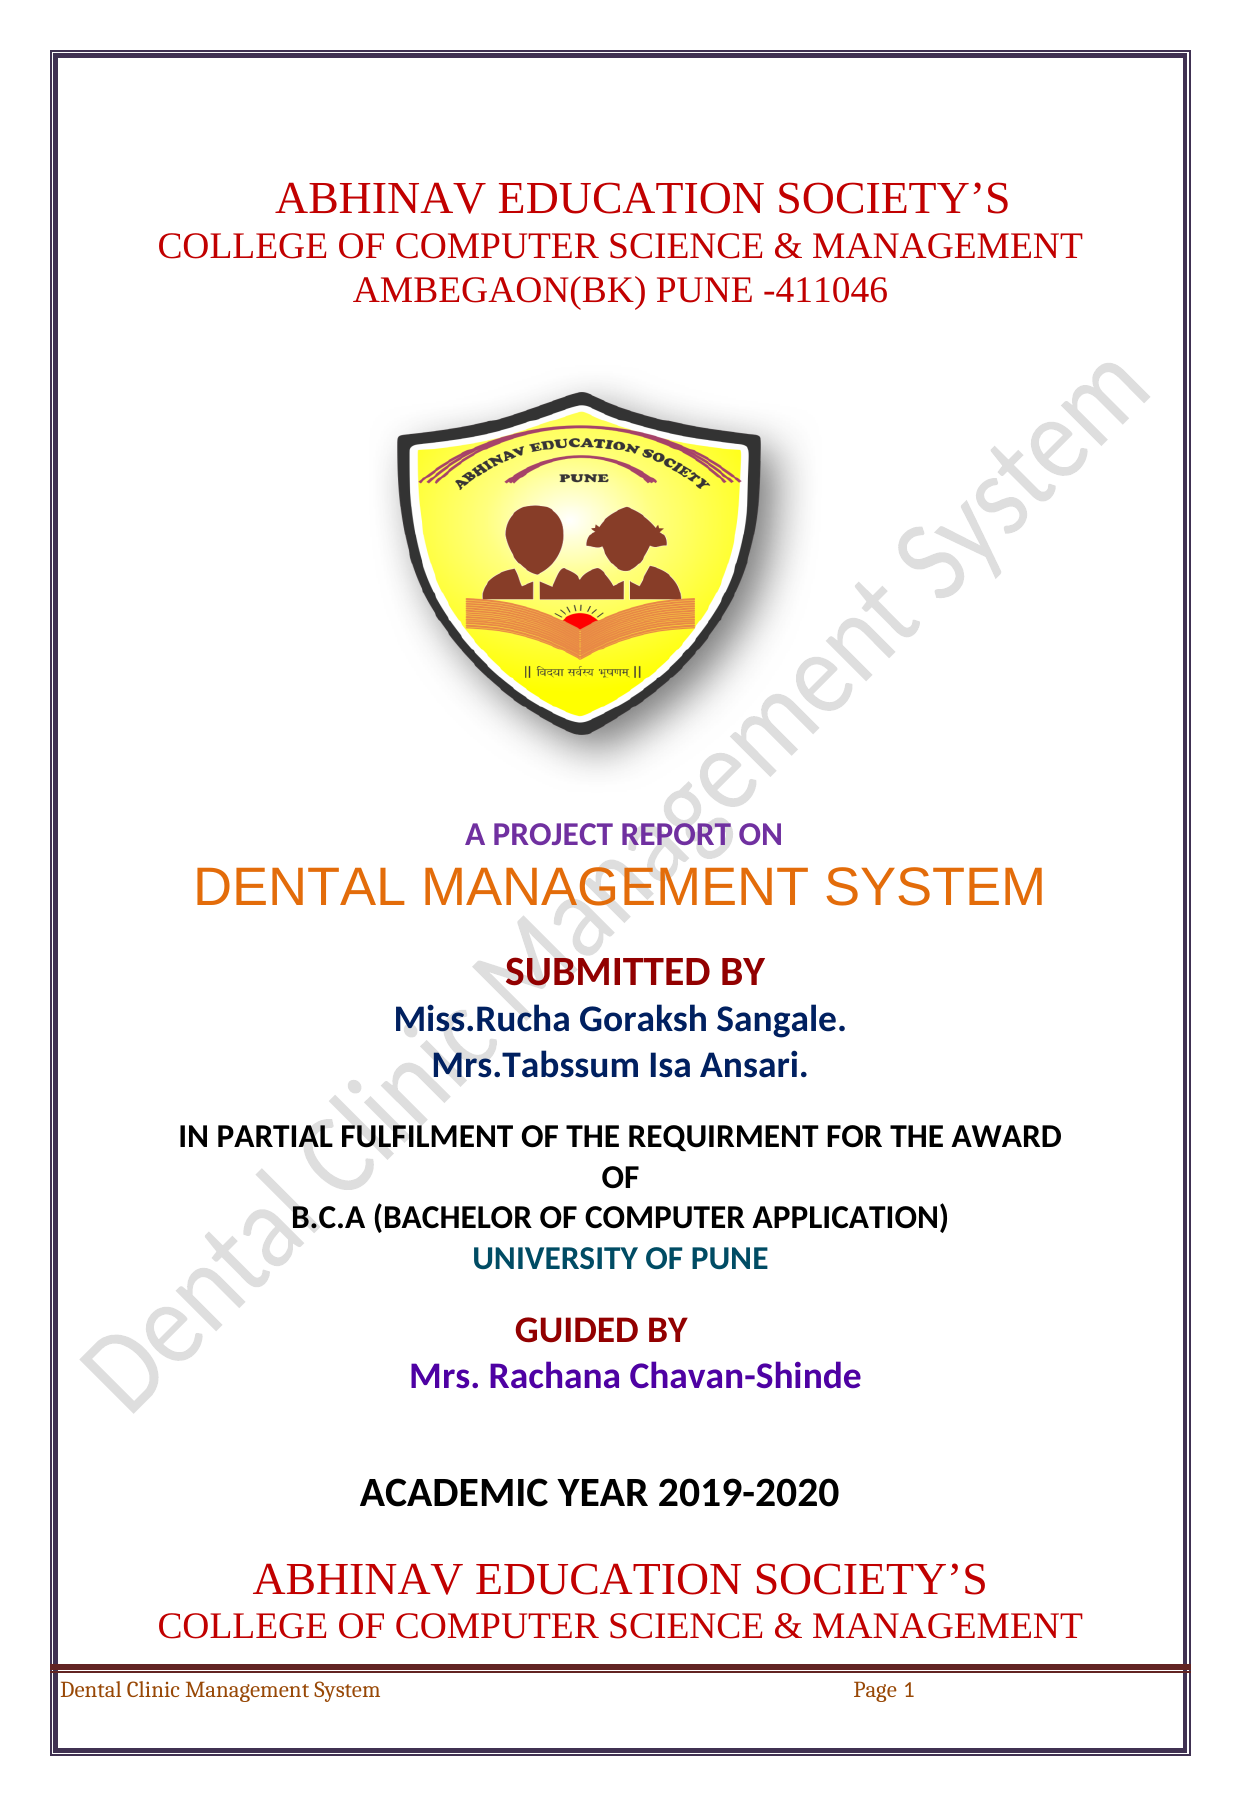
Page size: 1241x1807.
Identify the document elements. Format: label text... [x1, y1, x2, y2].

text Ambegaon(BK) Pune -411046 [58, 267, 1183, 310]
text GUIDED BY [58, 1306, 1183, 1352]
text Mrs. Rachana Chavan-Shinde [275, 1352, 1183, 1398]
text IN PARTIAL FULFILMENT OF THE REQUIRMENT FOR THE AWARD [58, 1115, 1183, 1156]
text A PROJECT REPORT ON [58, 813, 1183, 854]
text College of Computer Science & Management [58, 224, 1183, 267]
text College of Computer Science & Management [58, 1604, 1183, 1647]
text Mrs.Tabssum Isa Ansari. [58, 1041, 1183, 1087]
text DENTAL MANAGEMENT SYSTEM [58, 854, 1183, 916]
text ABHINAV EDUCATION SOCIETY’S [58, 171, 1183, 224]
text ABHINAV EDUCATION SOCIETY’S [58, 1551, 1183, 1604]
text OF [58, 1156, 1183, 1196]
picture [397, 392, 761, 735]
text SUBMITTED BY [58, 944, 1183, 995]
text UNIVERSITY OF PUNE [58, 1237, 1183, 1278]
text Miss.Rucha Goraksh Sangale. [58, 995, 1183, 1041]
text B.C.A (BACHELOR OF COMPUTER APPLICATION) [58, 1196, 1183, 1237]
text ACADEMIC YEAR 2019-2020 [200, 1466, 1183, 1517]
